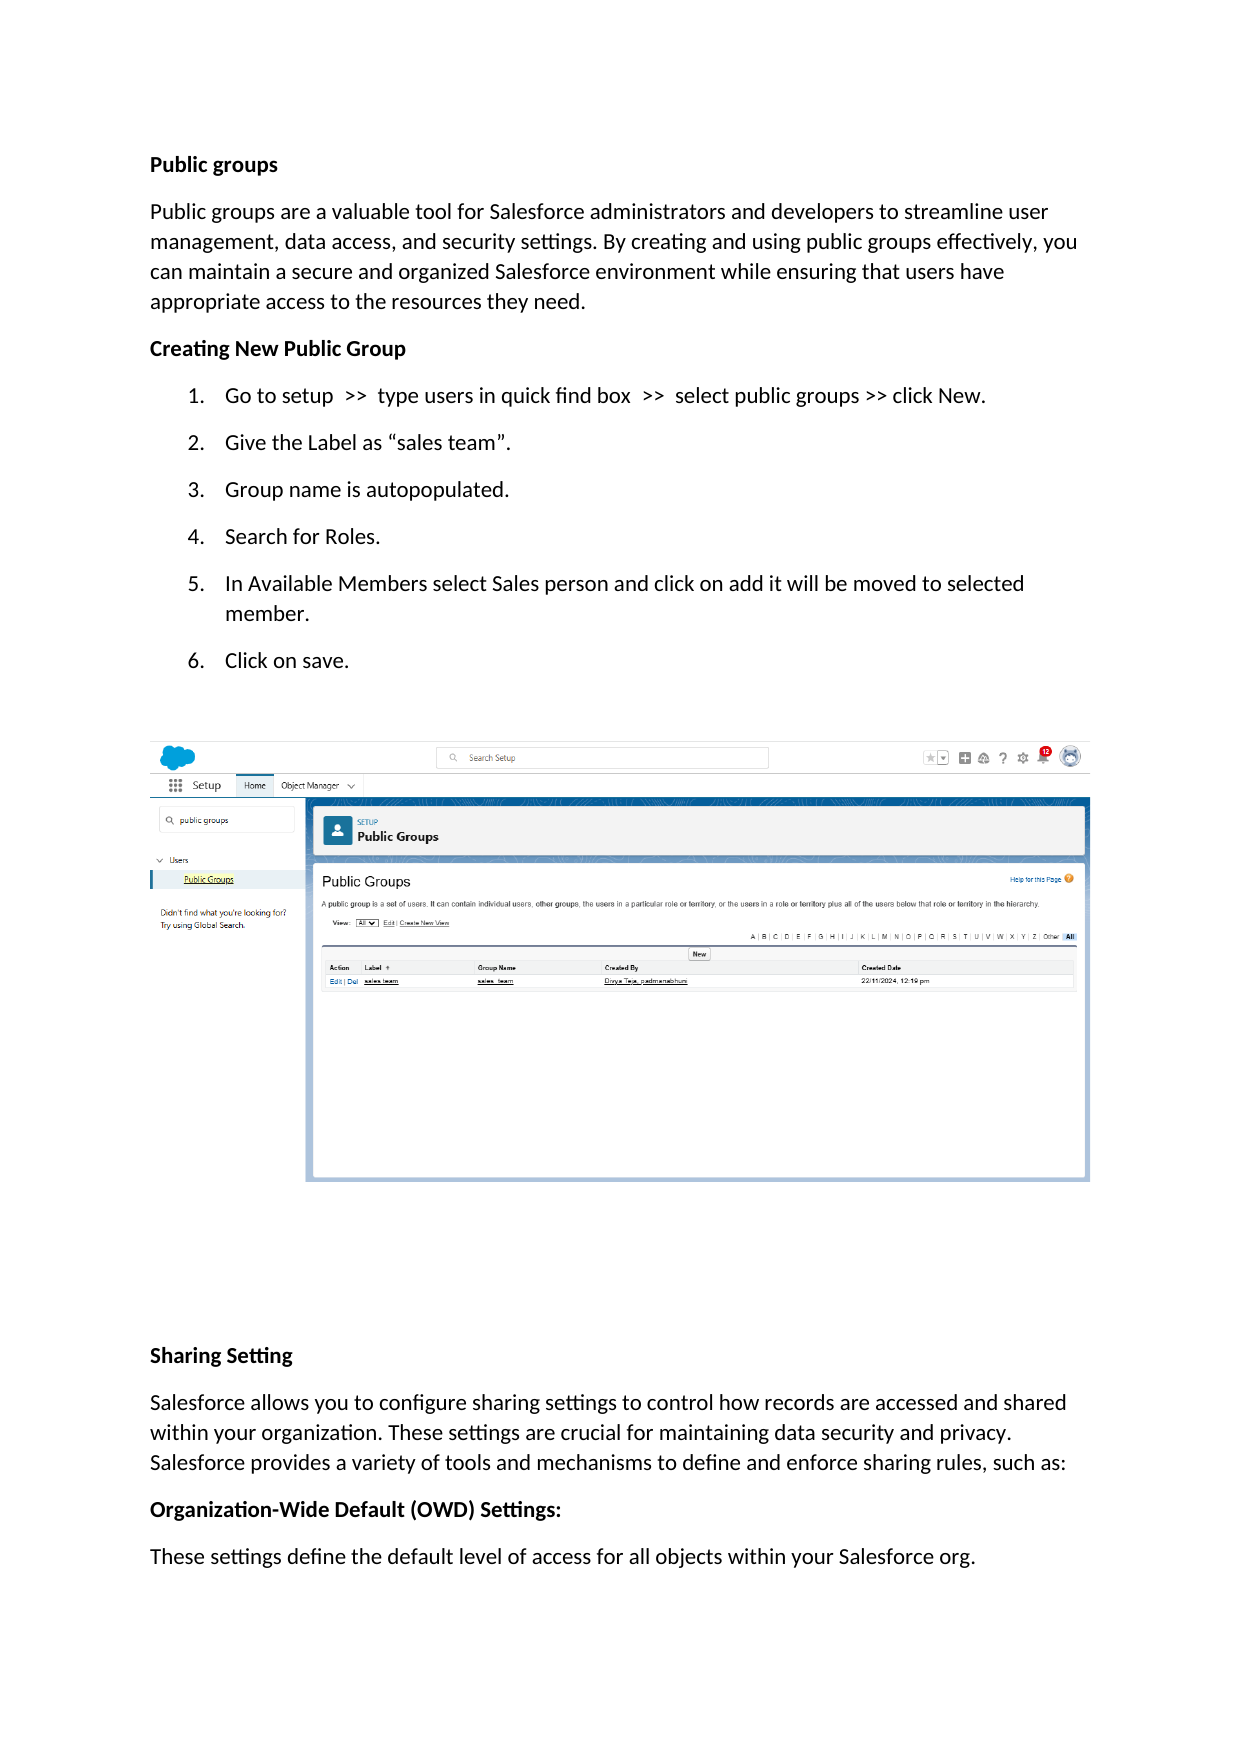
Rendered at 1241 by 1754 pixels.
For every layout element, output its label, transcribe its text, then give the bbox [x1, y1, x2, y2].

list Give the Label as “sales team”. [187, 428, 1090, 456]
picture [150, 739, 1091, 1182]
list Group name is autopopulated. [187, 475, 1090, 503]
list In Available Members select Sales person and click on add it will be moved to selected member. [187, 569, 1090, 627]
text Public groups are a valuable tool for Salesforce administrators and developers to streamline user management, data access, and security settings. By creating and using public groups effectively, you can maintain a secure and organized Salesforce environment while ensuring that users have appropriate access to the resources they need. [150, 197, 1090, 316]
list Go to setup >> type users in quick find box >> select public groups >> click New. [187, 381, 1090, 409]
text Creating New Public Group [150, 334, 1090, 362]
text Public groups [150, 150, 1090, 178]
text Organization-Wide Default (OWD) Settings: [150, 1495, 1090, 1523]
list Click on save. [187, 646, 1090, 674]
list Search for Roles. [187, 522, 1090, 550]
text Sharing Setting [150, 1341, 1090, 1369]
text Salesforce allows you to configure sharing settings to control how records are accessed and shared within your organization. These settings are crucial for maintaining data security and privacy. Salesforce provides a variety of tools and mechanisms to define and enforce sharing rules, such as: [150, 1388, 1090, 1476]
text These settings define the default level of access for all objects within your Salesforce org. [150, 1542, 1090, 1570]
